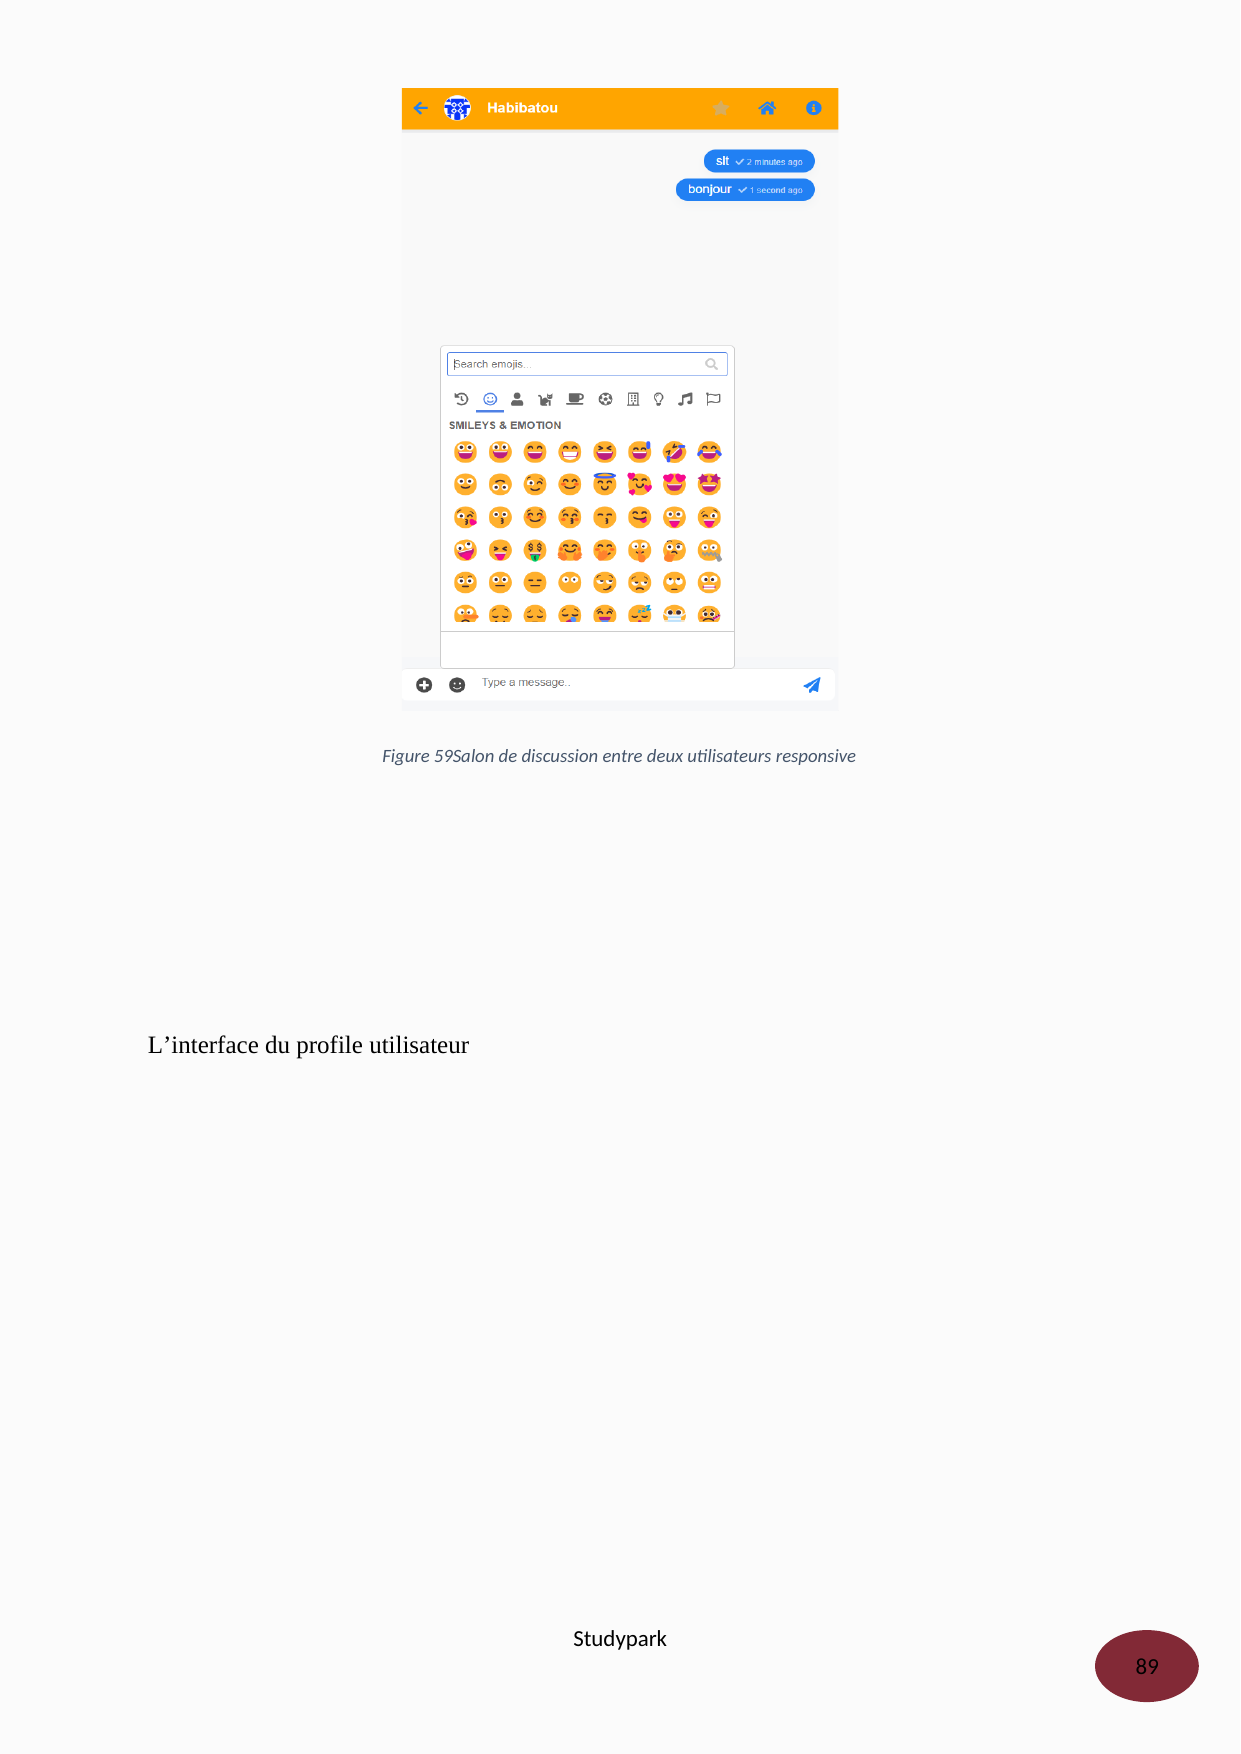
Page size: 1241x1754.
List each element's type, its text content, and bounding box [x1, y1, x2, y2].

text L’interface du profile utilisateur [148, 1031, 1093, 1059]
picture [401, 88, 839, 711]
